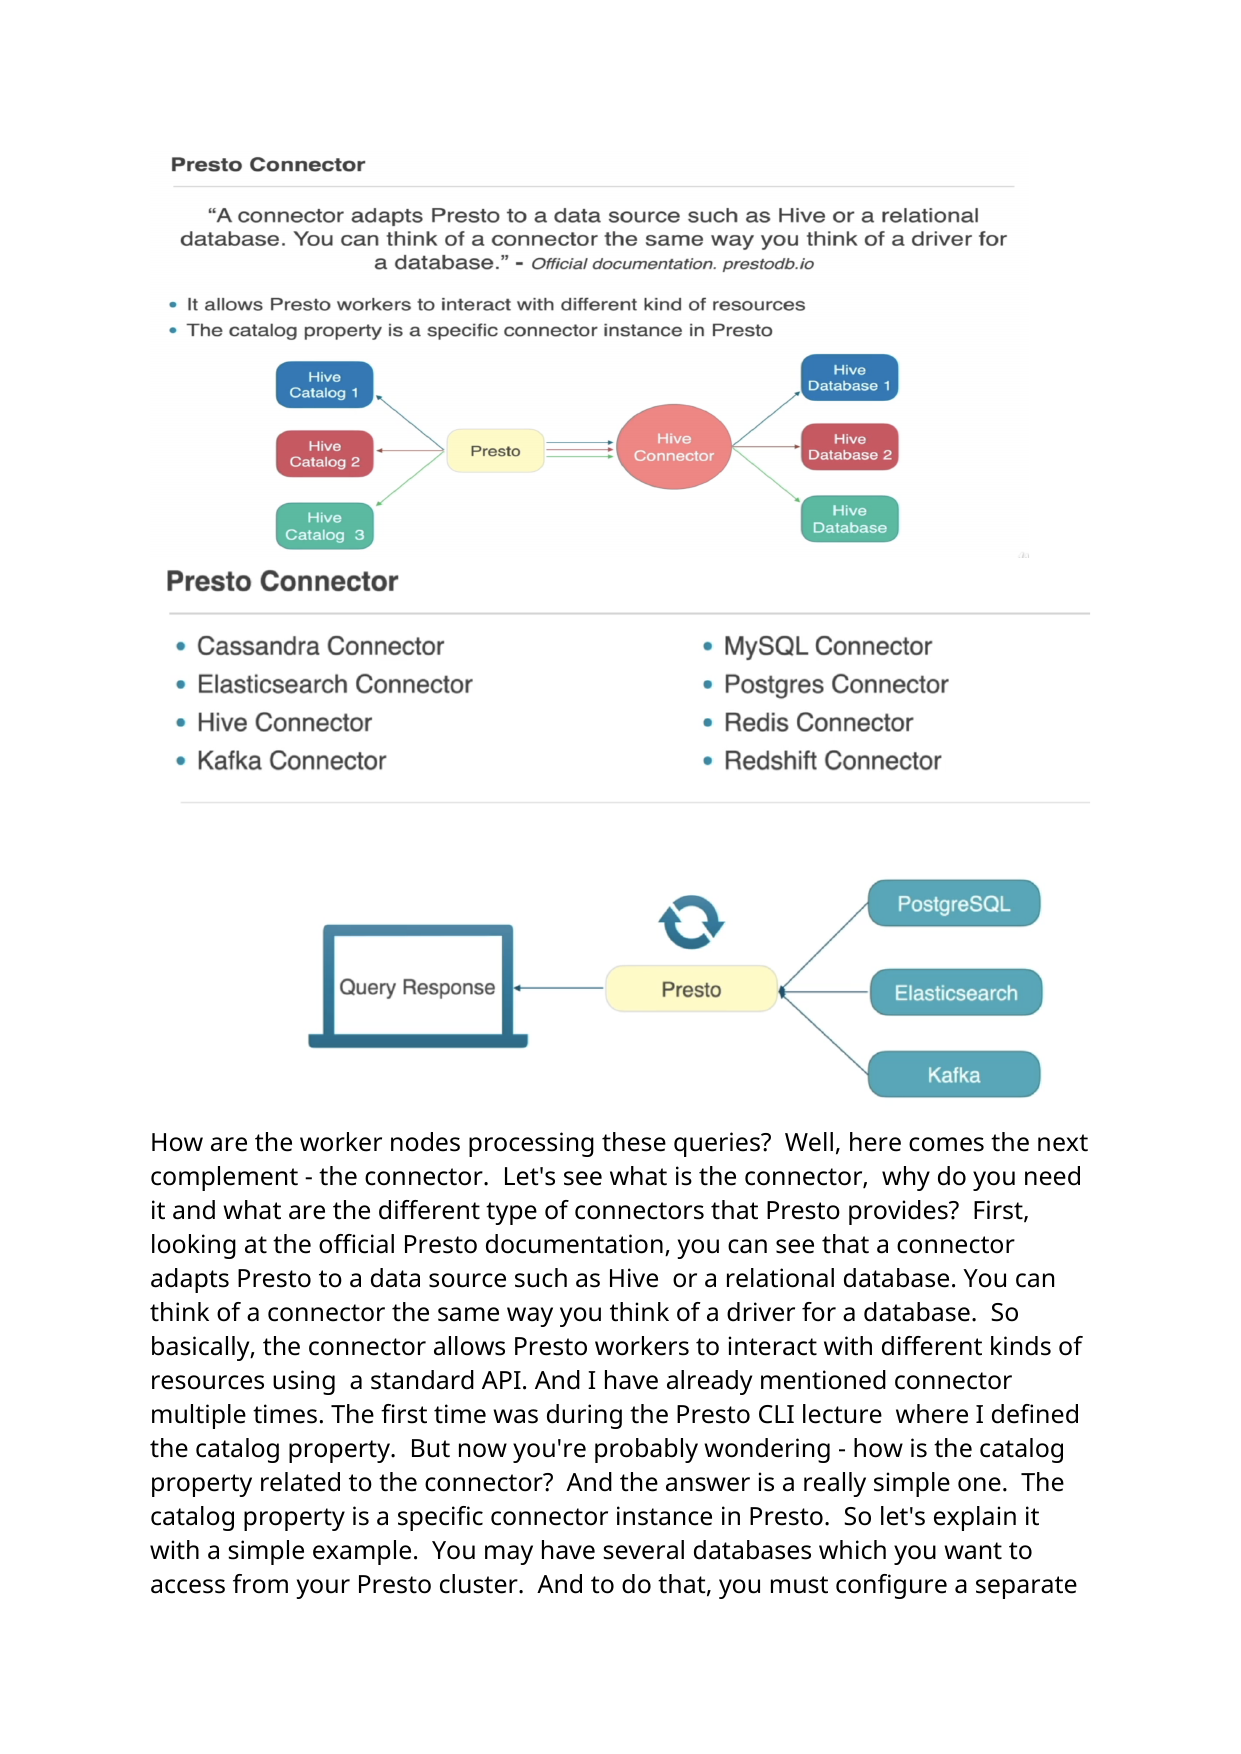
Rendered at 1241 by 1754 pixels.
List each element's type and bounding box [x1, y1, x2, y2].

text [150, 1125, 1090, 1601]
picture [150, 150, 1091, 1125]
